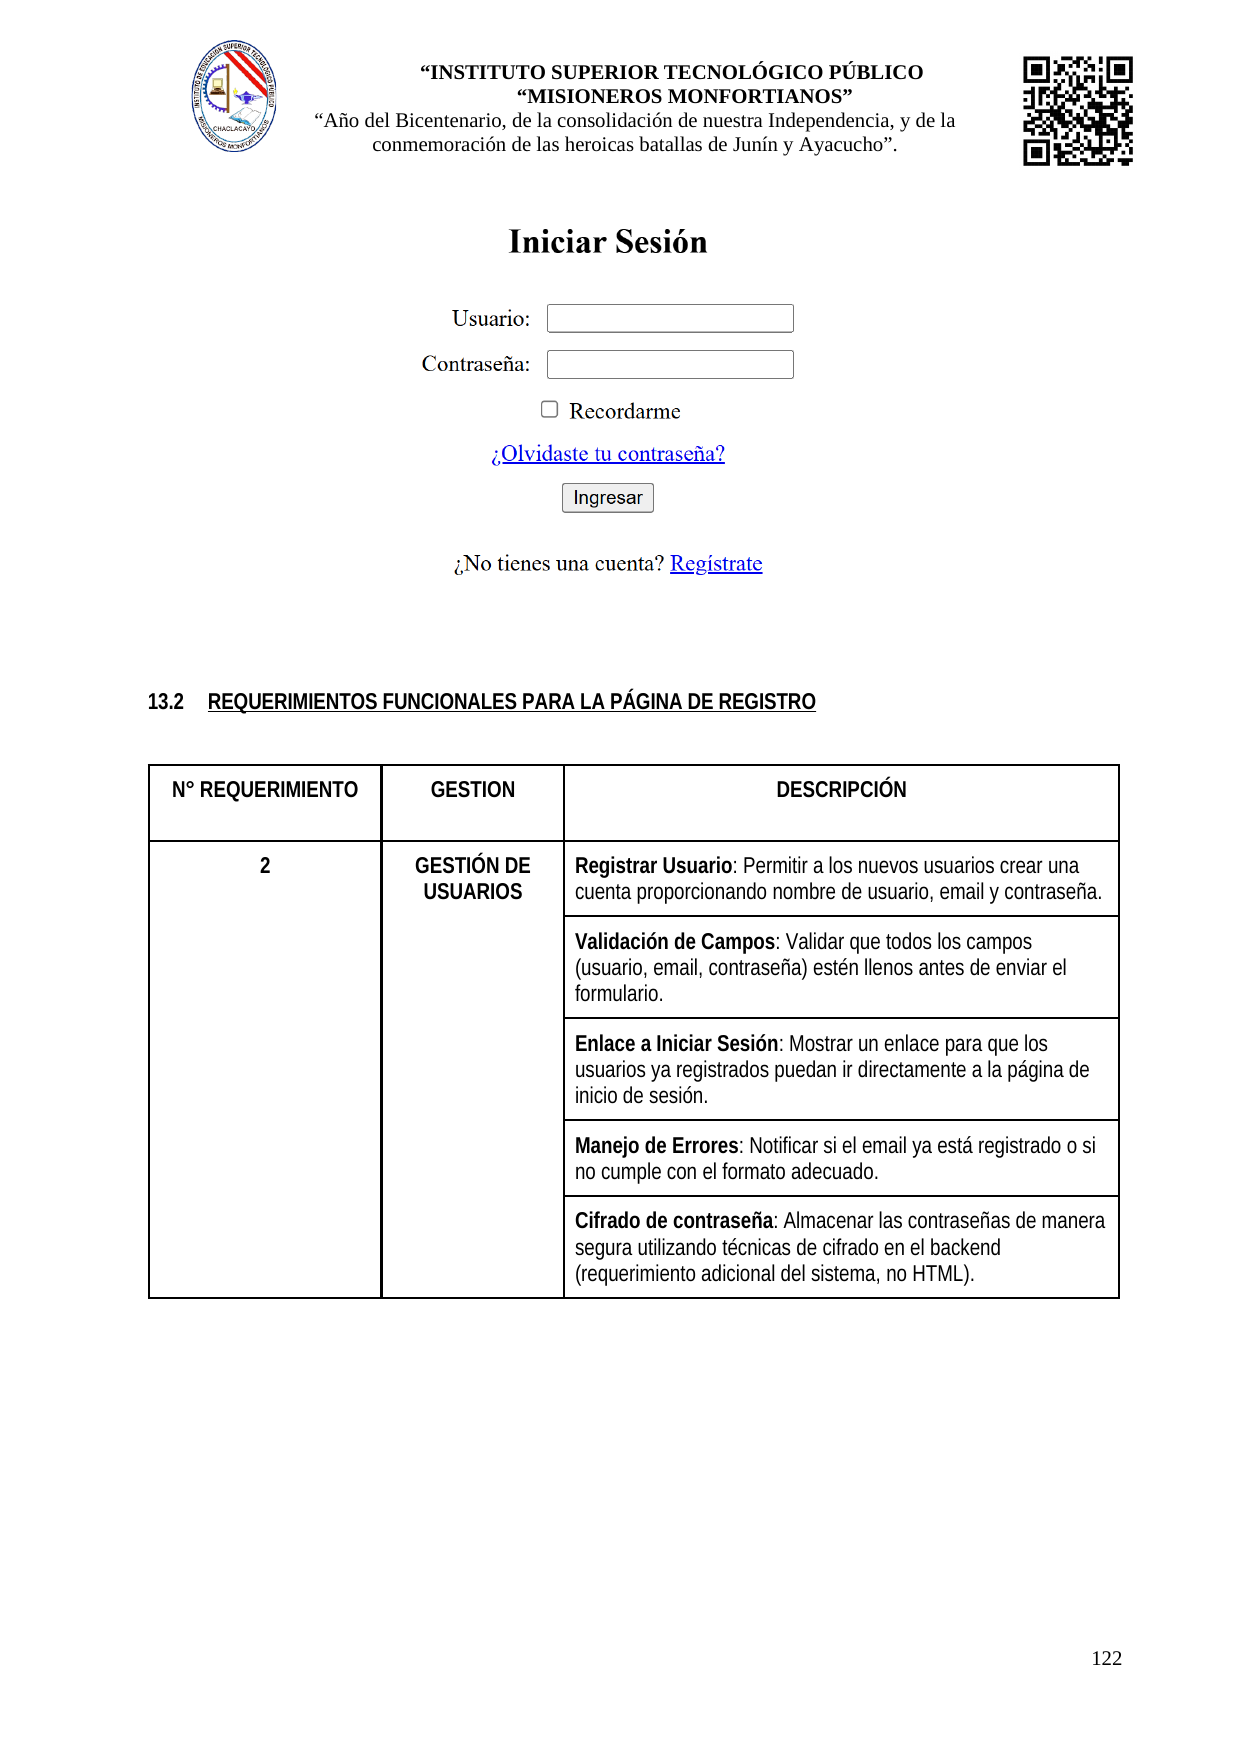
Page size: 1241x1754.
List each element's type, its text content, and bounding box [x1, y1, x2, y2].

picture [1018, 51, 1137, 170]
subtitle Requerimientos Funcionales para la Página de Registro [148, 688, 1122, 714]
picture [374, 217, 845, 608]
picture [191, 40, 277, 152]
